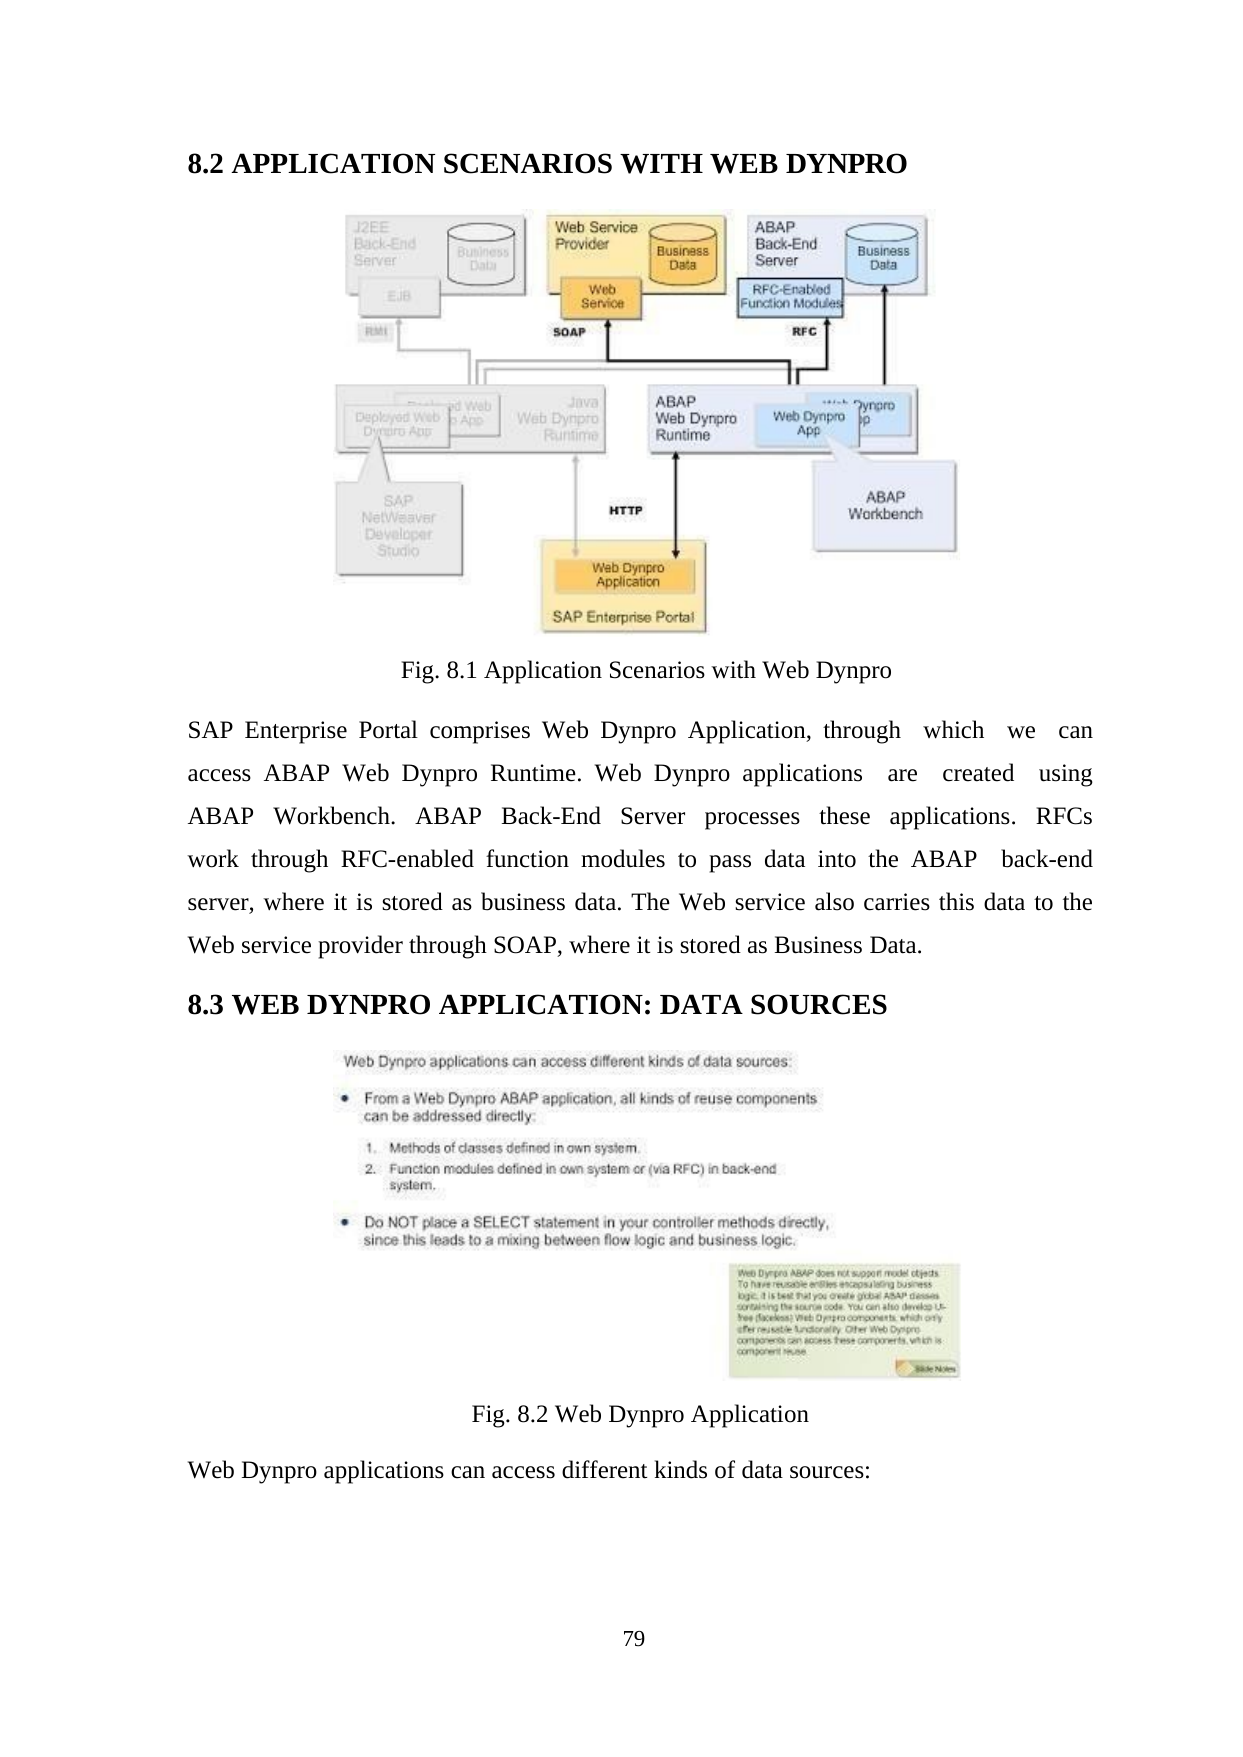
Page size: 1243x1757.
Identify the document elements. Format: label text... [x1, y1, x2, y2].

subtitle WEB DYNPRO APPLICATION: DATA SOURCES [187, 987, 1145, 1020]
subtitle APPLICATION SCENARIOS WITH WEB DYNPRO [187, 146, 1145, 179]
text Fig. 8.2 Web Dynpro Application [466, 1381, 814, 1428]
picture [333, 209, 961, 637]
picture [333, 1050, 962, 1381]
text SAP Enterprise Portal comprises Web Dynpro Application, through which we can access ABAP Web Dynpro Runtime. Web Dynpro applications are created using ABAP Workbench. ABAP Back-End Server processes these applications. RFCs work through RFC-enabled function modules to pass data into the ABAP back-end server, where it is stored as business data. The Web service also carries this data to the Web service provider through SOAP, where it is stored as Business Data. [187, 715, 1094, 959]
text Web Dynpro applications can access different kinds of data sources: [187, 1455, 1145, 1483]
